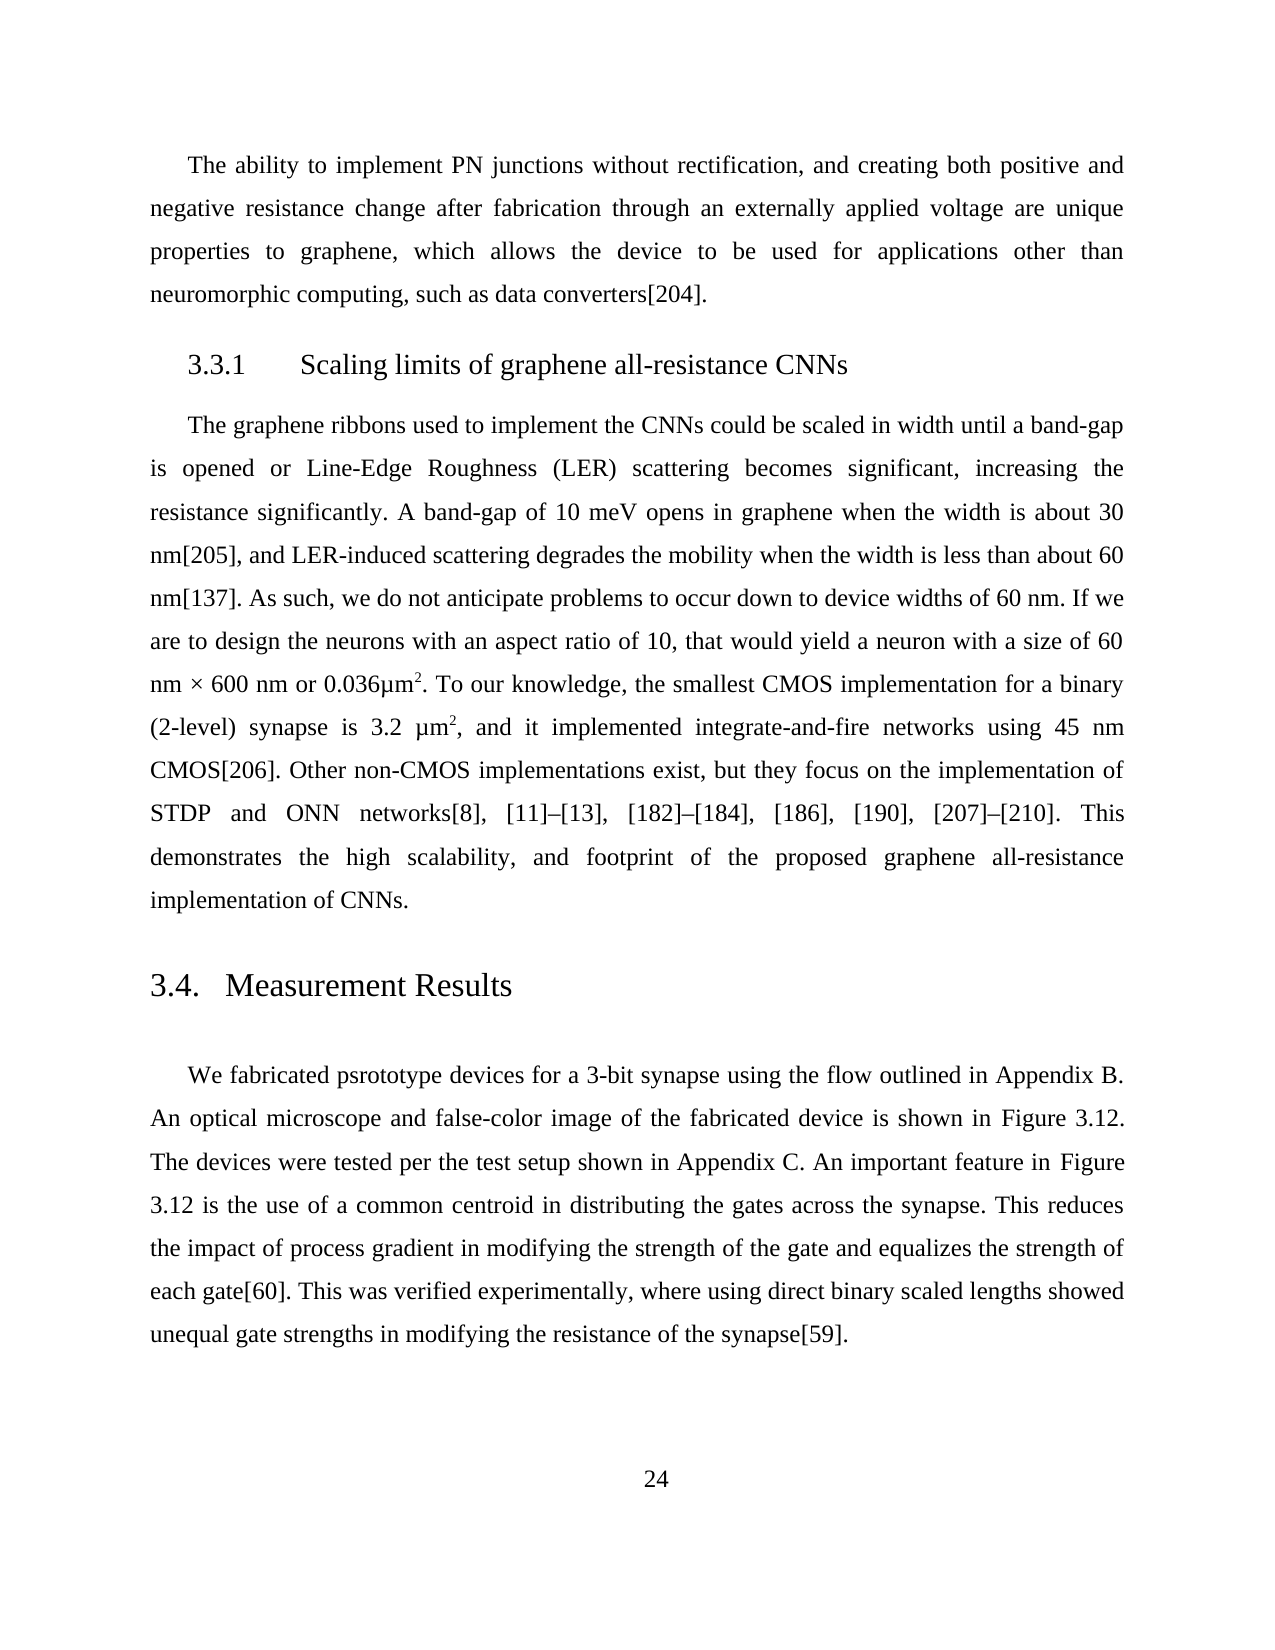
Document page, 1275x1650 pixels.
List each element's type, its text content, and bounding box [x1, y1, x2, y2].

text The graphene ribbons used to implement the CNNs could be scaled in width until a band-gap is opened or Line-Edge Roughness (LER) scattering becomes significant, increasing the resistance significantly. A band-gap of 10 meV opens in graphene when the width is about 30 nm[205], and LER-induced scattering degrades the mobility when the width is less than about 60 nm[137]. As such, we do not anticipate problems to occur down to device widths of 60 nm. If we are to design the neurons with an aspect ratio of 10, that would yield a neuron with a size of 60 nm × 600 nm or 0.036µm2. To our knowledge, the smallest CMOS implementation for a binary (2-level) synapse is 3.2 µm2, and it implemented integrate-and-fire networks using 45 nm CMOS[206]. Other non-CMOS implementations exist, but they focus on the implementation of STDP and ONN networks[8], [11]–[13], [182]–[184], [186], [190], [207]–[210]. This demonstrates the high scalability, and footprint of the proposed graphene all-resistance implementation of CNNs. [150, 410, 1125, 913]
subtitle Scaling limits of graphene all-resistance CNNs [187, 347, 1125, 381]
subtitle Measurement Results [150, 965, 1125, 1004]
text The ability to implement PN junctions without rectification, and creating both positive and negative resistance change after fabrication through an externally applied voltage are unique properties to graphene, which allows the device to be used for applications other than neuromorphic computing, such as data converters[204]. [150, 150, 1125, 308]
